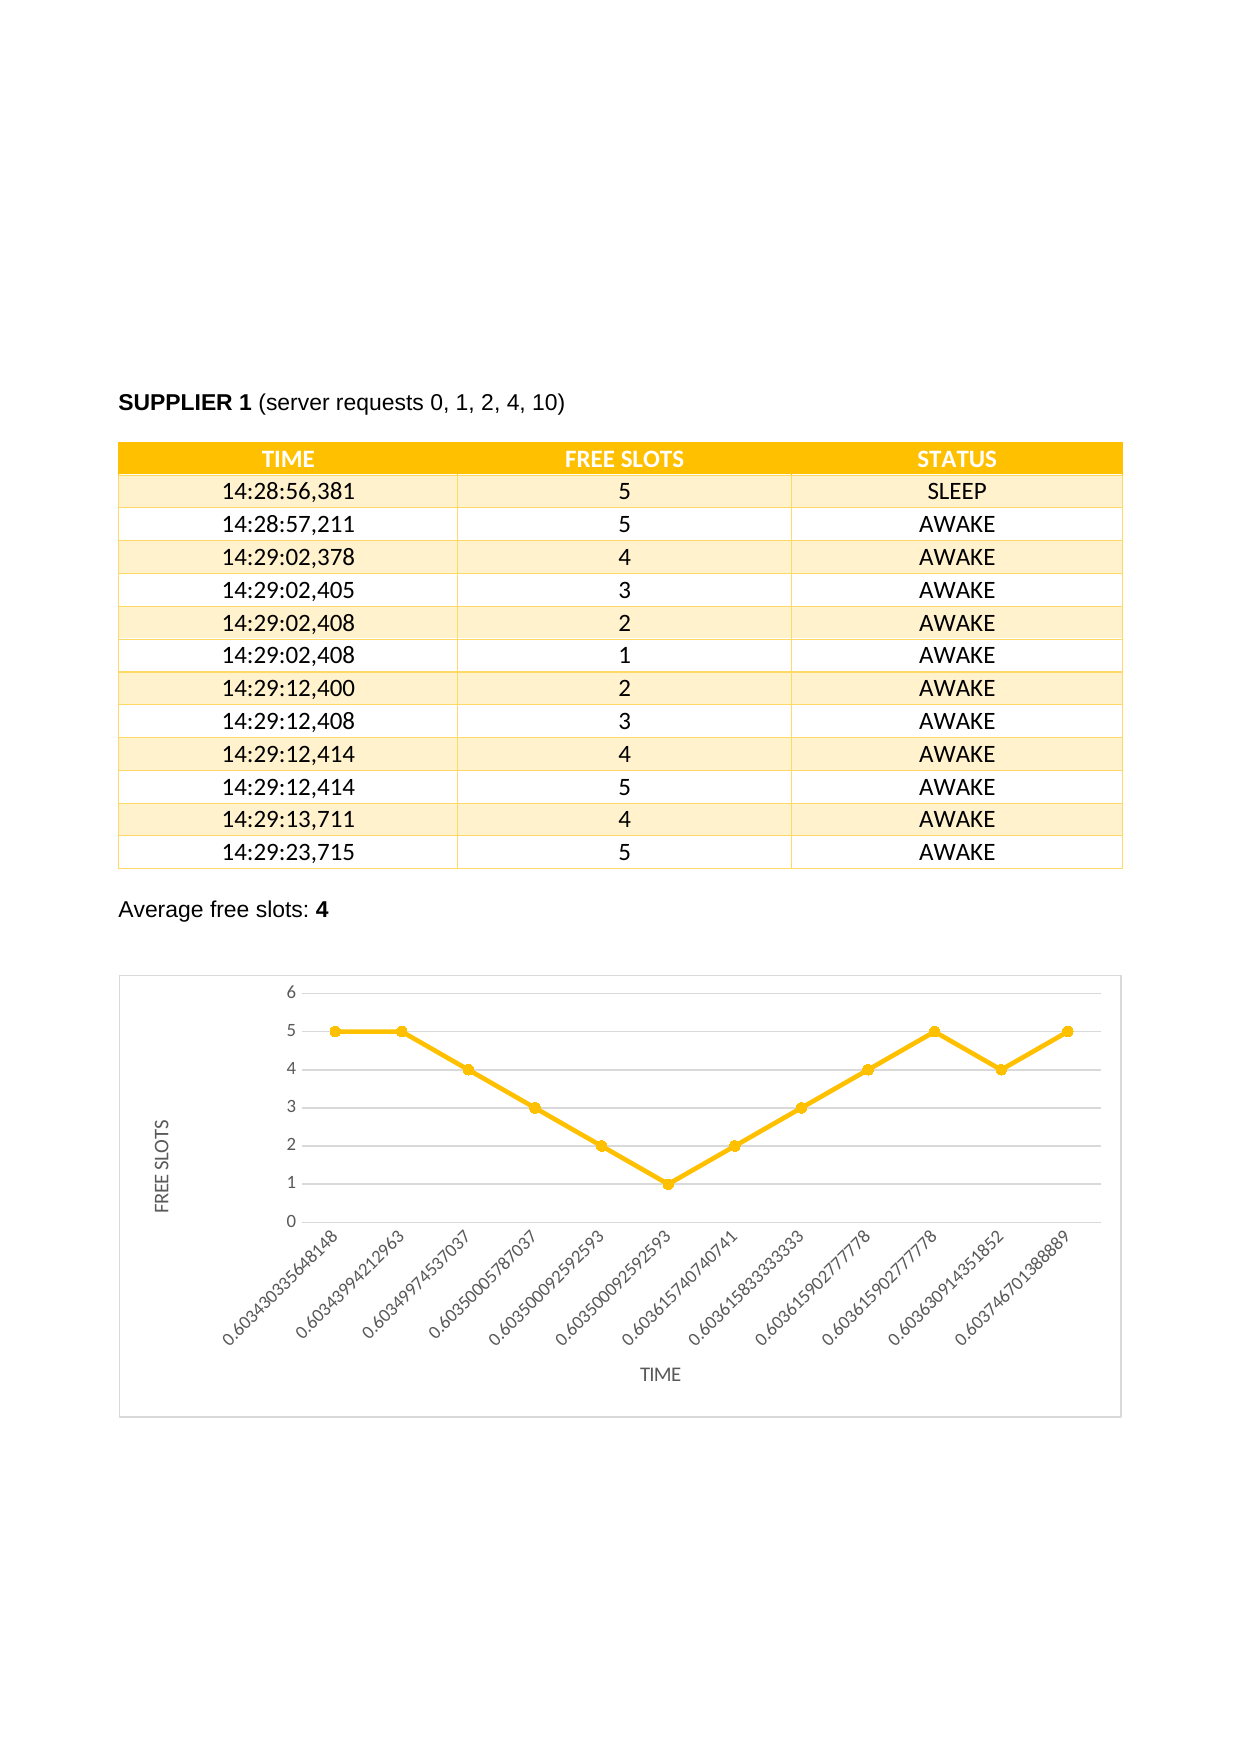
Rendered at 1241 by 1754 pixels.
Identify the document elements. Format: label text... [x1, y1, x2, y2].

table_cell 14:29:02,408 [119, 640, 457, 671]
table_cell AWAKE [792, 673, 1122, 704]
table_cell AWAKE [792, 836, 1122, 868]
table_cell 14:29:12,408 [119, 705, 457, 737]
table_cell 3 [458, 705, 791, 737]
table_cell AWAKE [792, 705, 1122, 737]
table_cell 14:29:02,405 [119, 574, 457, 606]
table_cell 5 [458, 476, 791, 507]
table_cell 14:29:13,711 [119, 804, 457, 835]
table_cell 1 [458, 640, 791, 671]
table_cell 5 [458, 771, 791, 803]
table_cell AWAKE [792, 804, 1122, 835]
table_cell 14:28:56,381 [119, 476, 457, 507]
table_header FREE SLOTS [458, 443, 791, 474]
table_cell 2 [458, 673, 791, 704]
table_cell 14:29:02,408 [119, 607, 457, 638]
table_cell 4 [458, 804, 791, 835]
table_cell 14:29:12,414 [119, 738, 457, 770]
table_cell AWAKE [792, 738, 1122, 770]
table_cell 14:28:57,211 [119, 508, 457, 540]
table_cell SLEEP [792, 476, 1122, 507]
table_cell 4 [458, 541, 791, 573]
table_cell 5 [458, 508, 791, 540]
table_header TIME [119, 443, 457, 474]
table_cell 14:29:02,378 [119, 541, 457, 573]
table_cell 5 [458, 836, 791, 868]
table_cell 2 [458, 607, 791, 638]
table_cell AWAKE [792, 574, 1122, 606]
table_header STATUS [792, 443, 1122, 474]
text SUPPLIER 1 (server requests 0, 1, 2, 4, 10) [118, 389, 1122, 415]
text Average free slots: 4 [118, 896, 1122, 922]
table_cell 14:29:23,715 [119, 836, 457, 868]
table_cell AWAKE [792, 640, 1122, 671]
table_cell 3 [458, 574, 791, 606]
table_cell AWAKE [792, 541, 1122, 573]
table_cell 4 [458, 738, 791, 770]
table_cell AWAKE [792, 508, 1122, 540]
table_cell 14:29:12,414 [119, 771, 457, 803]
table_cell AWAKE [792, 771, 1122, 803]
table_cell AWAKE [792, 607, 1122, 638]
table_cell 14:29:12,400 [119, 673, 457, 704]
